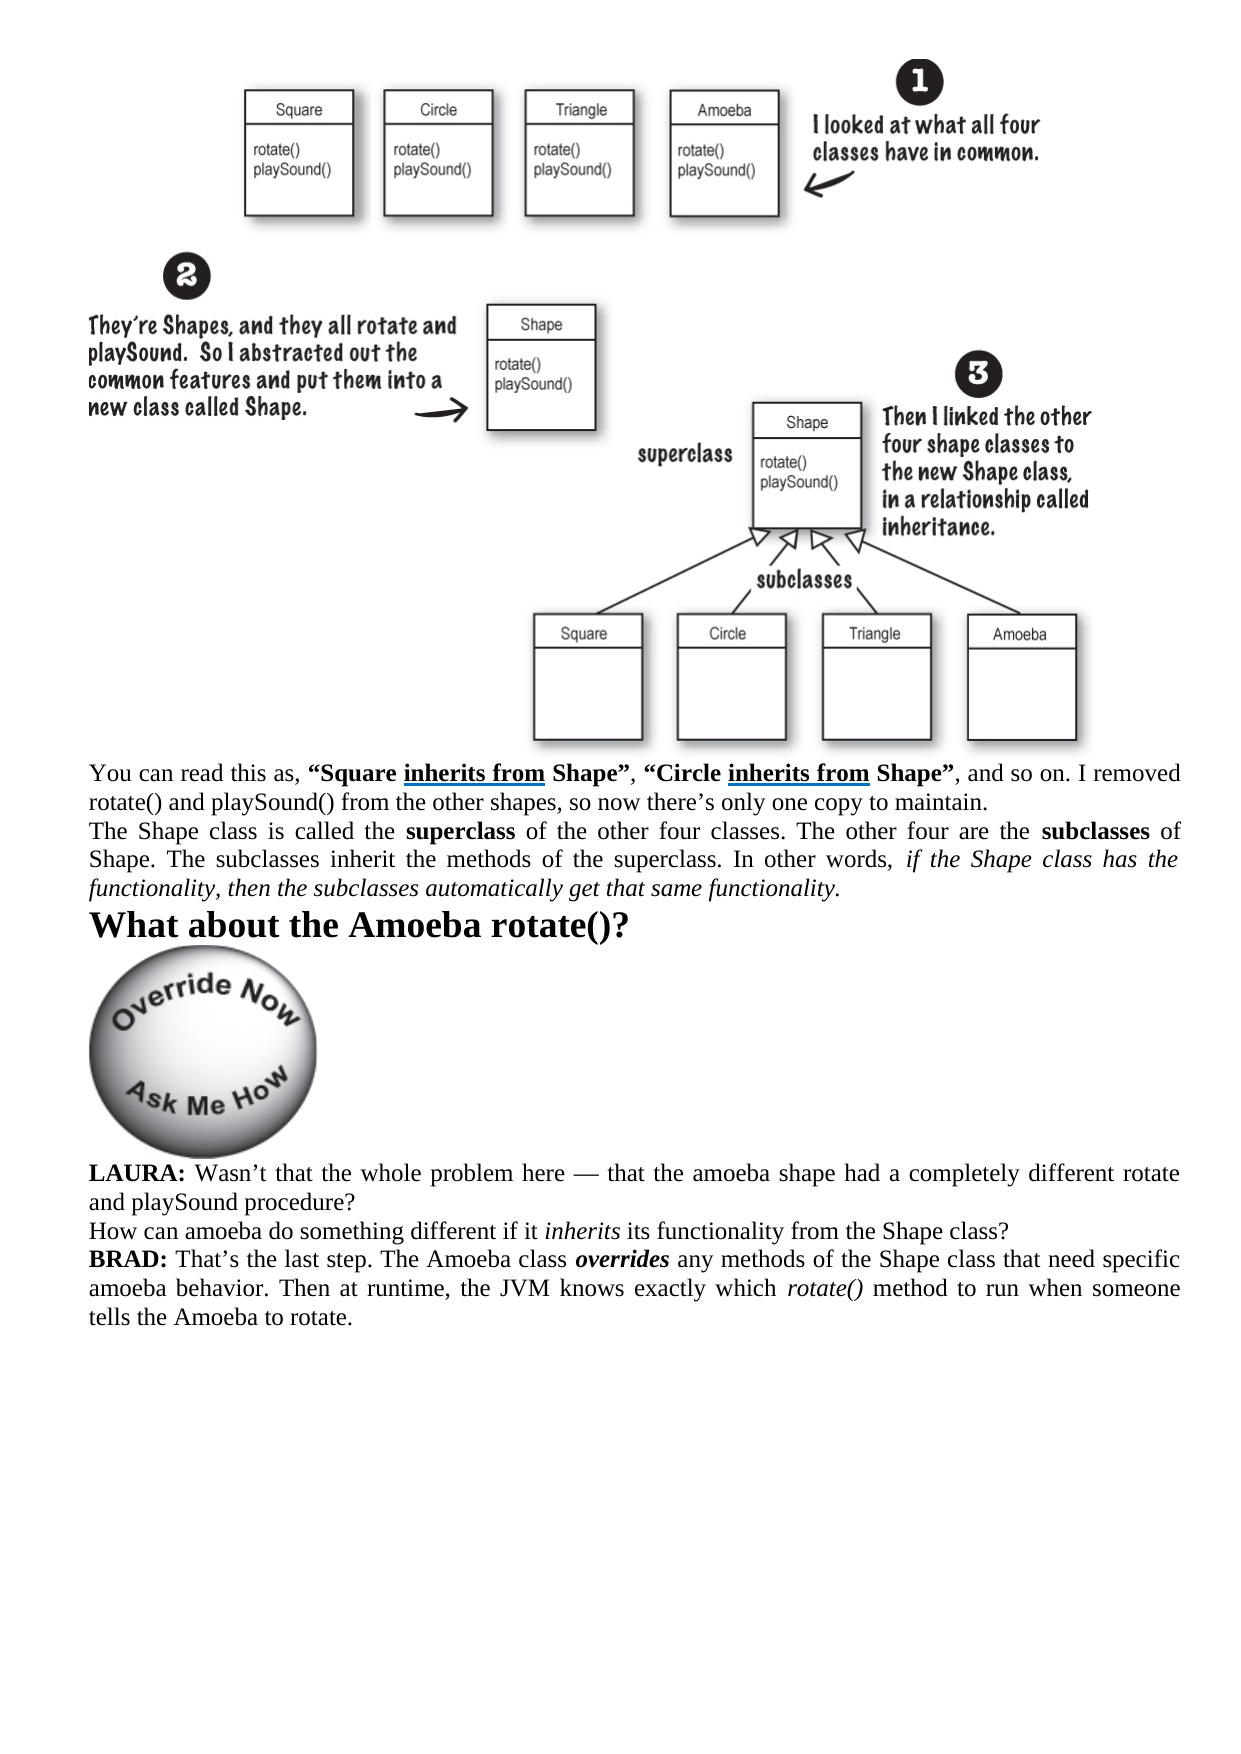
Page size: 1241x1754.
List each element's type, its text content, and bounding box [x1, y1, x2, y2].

text LAURA: Wasn’t that the whole problem here — that the amoeba shape had a completely different rotate and playSound procedure? [89, 1158, 1181, 1216]
text BRAD: That’s the last step. The Amoeba class overrides any methods of the Shape class that need specific amoeba behavior. Then at runtime, the JVM knows exactly which rotate() method to run when someone tells the Amoeba to rotate. [89, 1244, 1181, 1331]
picture [88, 59, 1095, 759]
text What about the Amoeba rotate()? [89, 902, 1181, 945]
text You can read this as, “Square inherits from Shape”, “Circle inherits from Shape”, and so on. I removed rotate() and playSound() from the other shapes, so now there’s only one copy to maintain. [89, 758, 1181, 816]
text How can amoeba do something different if it inherits its functionality from the Shape class? [89, 1216, 1181, 1244]
picture [88, 945, 318, 1159]
text The Shape class is called the superclass of the other four classes. The other four are the subclasses of Shape. The subclasses inherit the methods of the superclass. In other words, if the Shape class has the functionality, then the subclasses automatically get that same functionality. [89, 816, 1181, 902]
